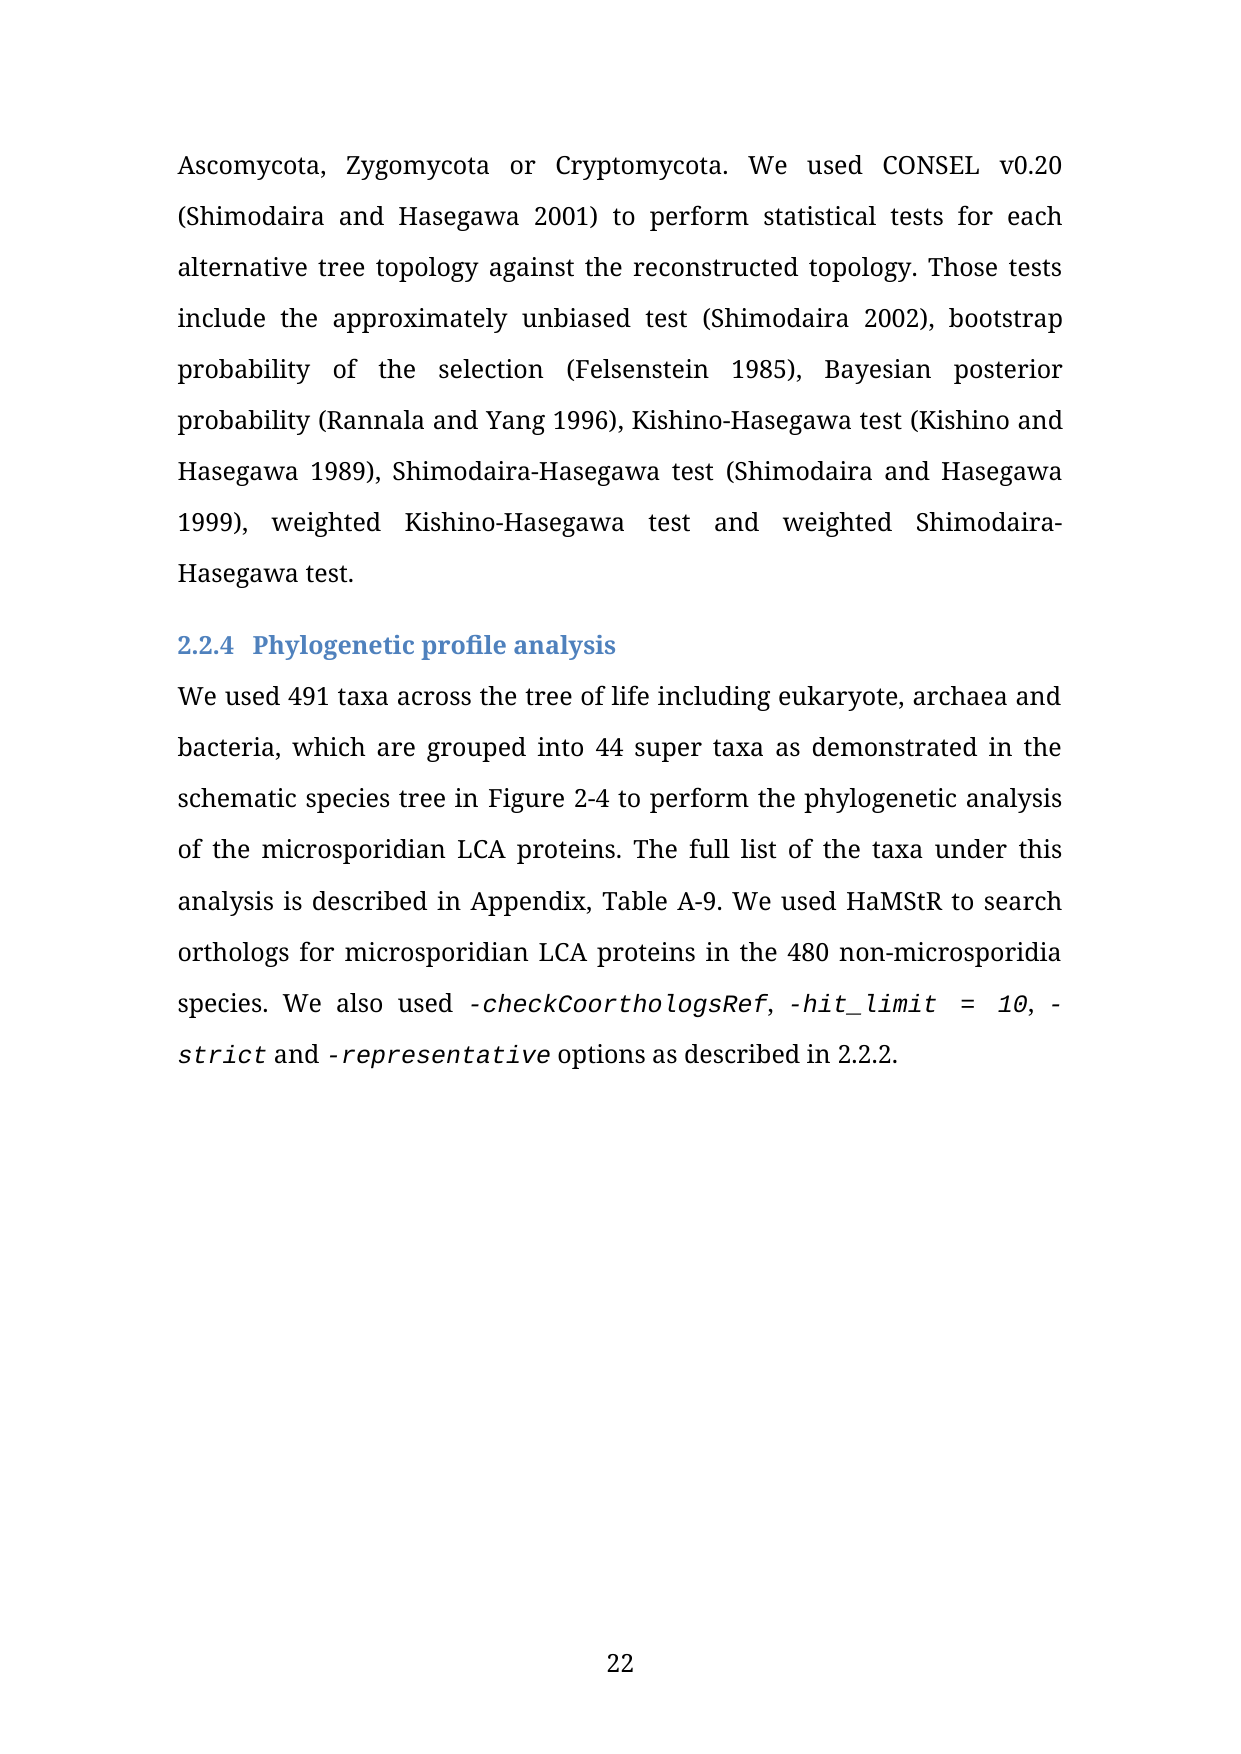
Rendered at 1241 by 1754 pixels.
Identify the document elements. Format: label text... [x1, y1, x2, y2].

subtitle Phylogenetic profile analysis [177, 628, 1063, 662]
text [177, 148, 1063, 590]
